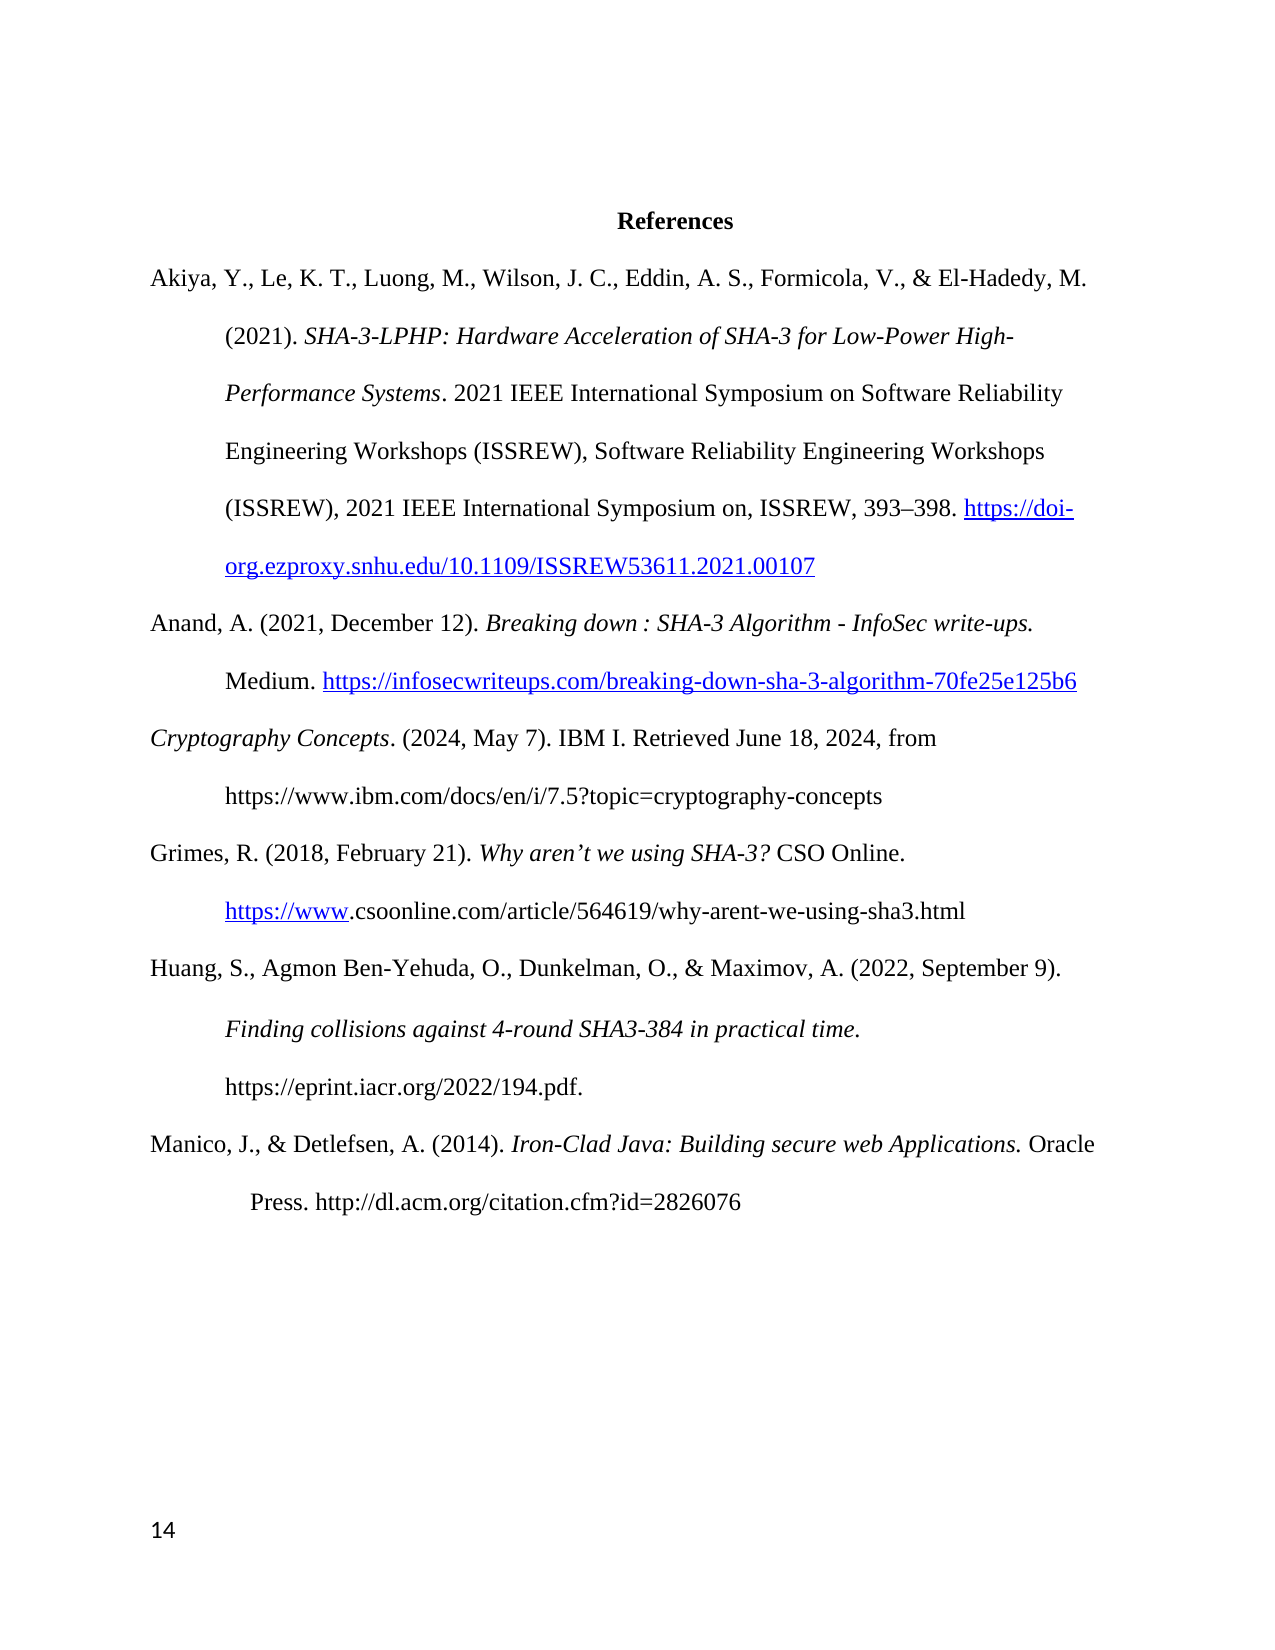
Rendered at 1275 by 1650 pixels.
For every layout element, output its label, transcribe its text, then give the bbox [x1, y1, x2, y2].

text Huang, S., Agmon Ben-Yehuda, O., Dunkelman, O., & Maximov, A. (2022, September 9). Finding collisions against 4-round SHA3-384 in practical time. https://eprint.iacr.org/2022/194.pdf. [150, 953, 1125, 1101]
text Akiya, Y., Le, K. T., Luong, M., Wilson, J. C., Eddin, A. S., Formicola, V., & El-Hadedy, M. (2021). SHA-3-LPHP: Hardware Acceleration of SHA-3 for Low-Power High-Performance Systems. 2021 IEEE International Symposium on Software Reliability Engineering Workshops (ISSREW), Software Reliability Engineering Workshops (ISSREW), 2021 IEEE International Symposium on, ISSREW, 393–398. https://doi-org.ezproxy.snhu.edu/10.1109/ISSREW53611.2021.00107 [150, 263, 1125, 580]
text References [225, 206, 1125, 235]
text Manico, J., & Detlefsen, A. (2014). Iron-Clad Java: Building secure web Applications. Oracle Press. http://dl.acm.org/citation.cfm?id=2826076 [150, 1129, 1125, 1216]
text Cryptography Concepts. (2024, May 7). IBM I. Retrieved June 18, 2024, from https://www.ibm.com/docs/en/i/7.5?topic=cryptography-concepts [150, 723, 1125, 810]
text Grimes, R. (2018, February 21). Why aren’t we using SHA-3? CSO Online. https://www.csoonline.com/article/564619/why-arent-we-using-sha3.html [150, 838, 1125, 925]
text Anand, A. (2021, December 12). Breaking down : SHA-3 Algorithm - InfoSec write-ups. Medium. https://infosecwriteups.com/breaking-down-sha-3-algorithm-70fe25e125b6 [150, 608, 1125, 695]
